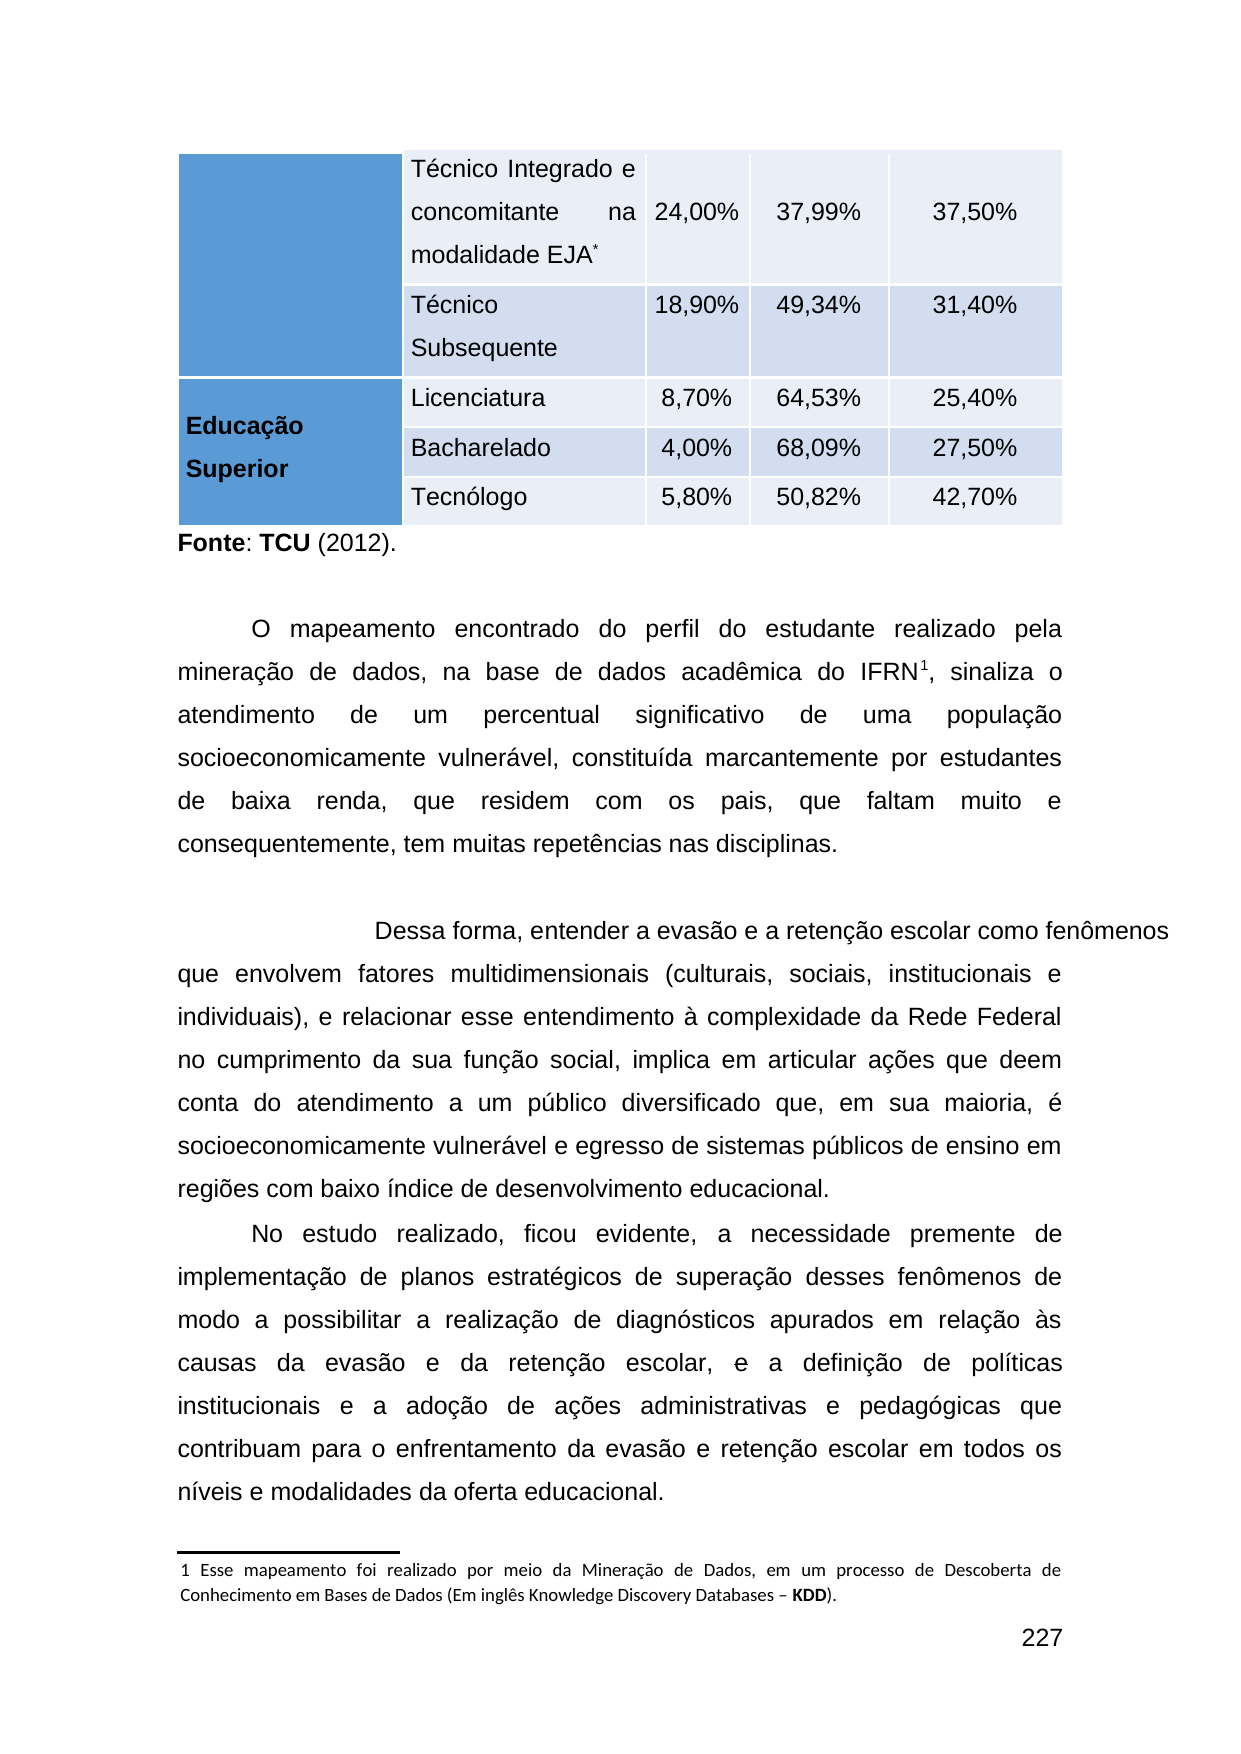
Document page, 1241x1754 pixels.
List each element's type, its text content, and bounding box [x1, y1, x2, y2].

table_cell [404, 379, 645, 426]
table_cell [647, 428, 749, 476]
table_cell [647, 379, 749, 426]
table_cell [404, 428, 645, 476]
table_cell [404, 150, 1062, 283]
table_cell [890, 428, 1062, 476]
text Dessa forma, entender a evasão e a retenção escolar como fenômenos que envolvem fatores multidimensionais (culturais, sociais, institucionais e individuais), e relacionar esse entendimento à complexidade da Rede Federal no cumprimento da sua função social, implica em articular ações que deem conta do atendimento a um público diversificado que, em sua maioria, é socioeconomicamente vulnerável e egresso de sistemas públicos de ensino em regiões com baixo índice de desenvolvimento educacional. [177, 872, 1063, 1203]
text Fonte: TCU (2012). [177, 528, 1063, 556]
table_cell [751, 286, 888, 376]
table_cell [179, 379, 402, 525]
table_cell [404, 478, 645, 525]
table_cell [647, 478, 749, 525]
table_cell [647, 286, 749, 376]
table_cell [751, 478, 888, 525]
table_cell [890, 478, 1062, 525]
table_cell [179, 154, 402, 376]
text O mapeamento encontrado do perfil do estudante realizado pela mineração de dados, na base de dados acadêmica do IFRN, sinaliza o atendimento de um percentual significativo de uma população socioeconomicamente vulnerável, constituída marcantemente por estudantes de baixa renda, que residem com os pais, que faltam muito e consequentemente, tem muitas repetências nas disciplinas. [177, 614, 1063, 858]
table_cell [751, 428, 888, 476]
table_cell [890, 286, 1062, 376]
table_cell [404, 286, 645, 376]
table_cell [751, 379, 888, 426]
text No estudo realizado, ficou evidente, a necessidade premente de implementação de planos estratégicos de superação desses fenômenos de modo a possibilitar a realização de diagnósticos apurados em relação às causas da evasão e da retenção escolar, e a definição de políticas institucionais e a adoção de ações administrativas e pedagógicas que contribuam para o enfrentamento da evasão e retenção escolar em todos os níveis e modalidades da oferta educacional. [177, 1218, 1063, 1506]
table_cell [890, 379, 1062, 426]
